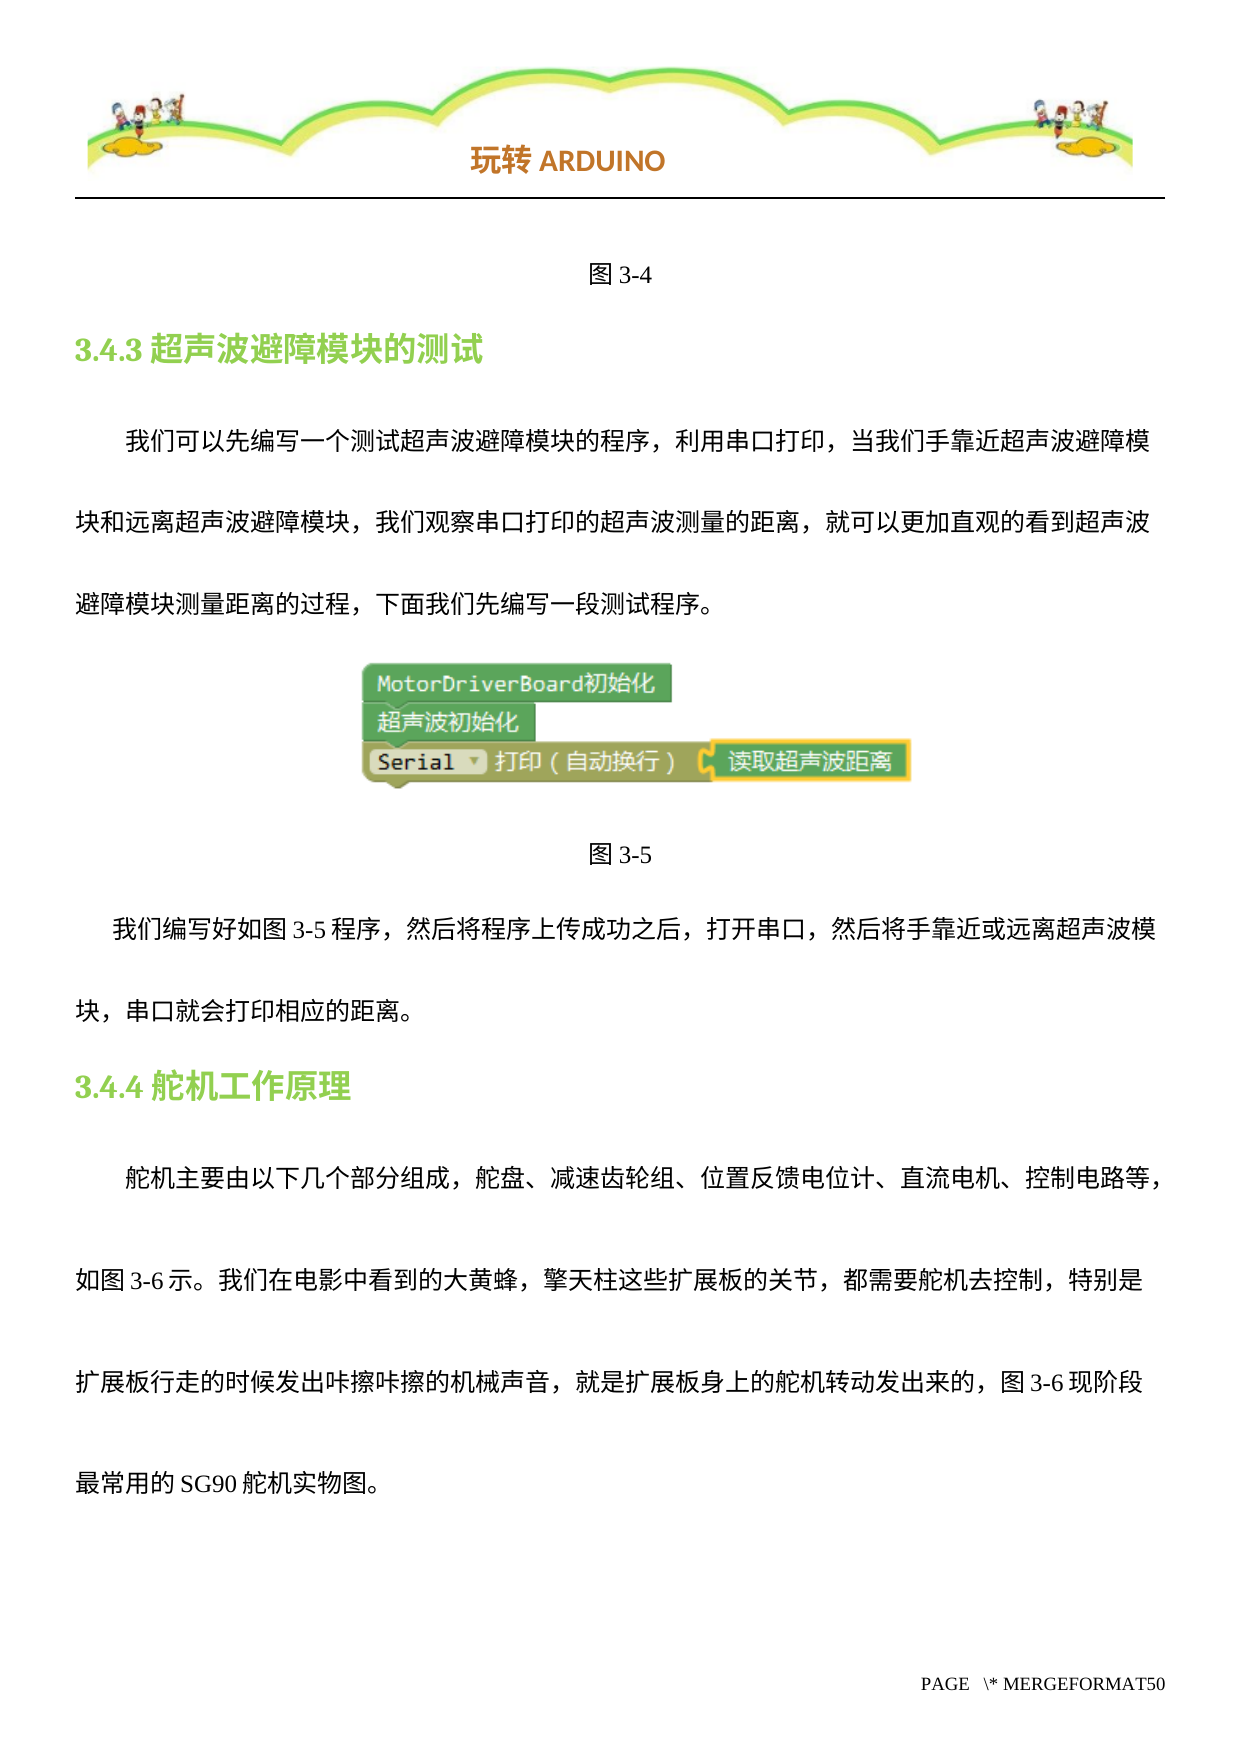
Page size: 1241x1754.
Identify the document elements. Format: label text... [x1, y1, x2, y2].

subtitle 3.4.3 超声波避障模块的测试 [75, 313, 1165, 381]
text 图3-4 [75, 238, 1165, 306]
picture [87, 58, 1134, 181]
text 图3-5 [75, 819, 1165, 887]
text 我们编写好如图3-5程序，然后将程序上传成功之后，打开串口，然后将手靠近或远离超声波模块，串口就会打印相应的距离。 [75, 894, 1165, 1043]
picture [345, 643, 945, 809]
subtitle 3.4.4 舵机工作原理 [75, 1051, 1165, 1118]
text 舵机主要由以下几个部分组成，舵盘、减速齿轮组、位置反馈电位计、直流电机、控制电路等，如图3-6示。我们在电影中看到的大黄蜂，擎天柱这些扩展板的关节，都需要舵机去控制，特别是扩展板行走的时候发出咔擦咔擦的机械声音，就是扩展板身上的舵机转动发出来的，图3-6现阶段最常用的SG90舵机实物图。 [75, 1142, 1165, 1516]
text 我们可以先编写一个测试超声波避障模块的程序，利用串口打印，当我们手靠近超声波避障模块和远离超声波避障模块，我们观察串口打印的超声波测量的距离，就可以更加直观的看到超声波避障模块测量距离的过程，下面我们先编写一段测试程序。 [75, 405, 1165, 636]
